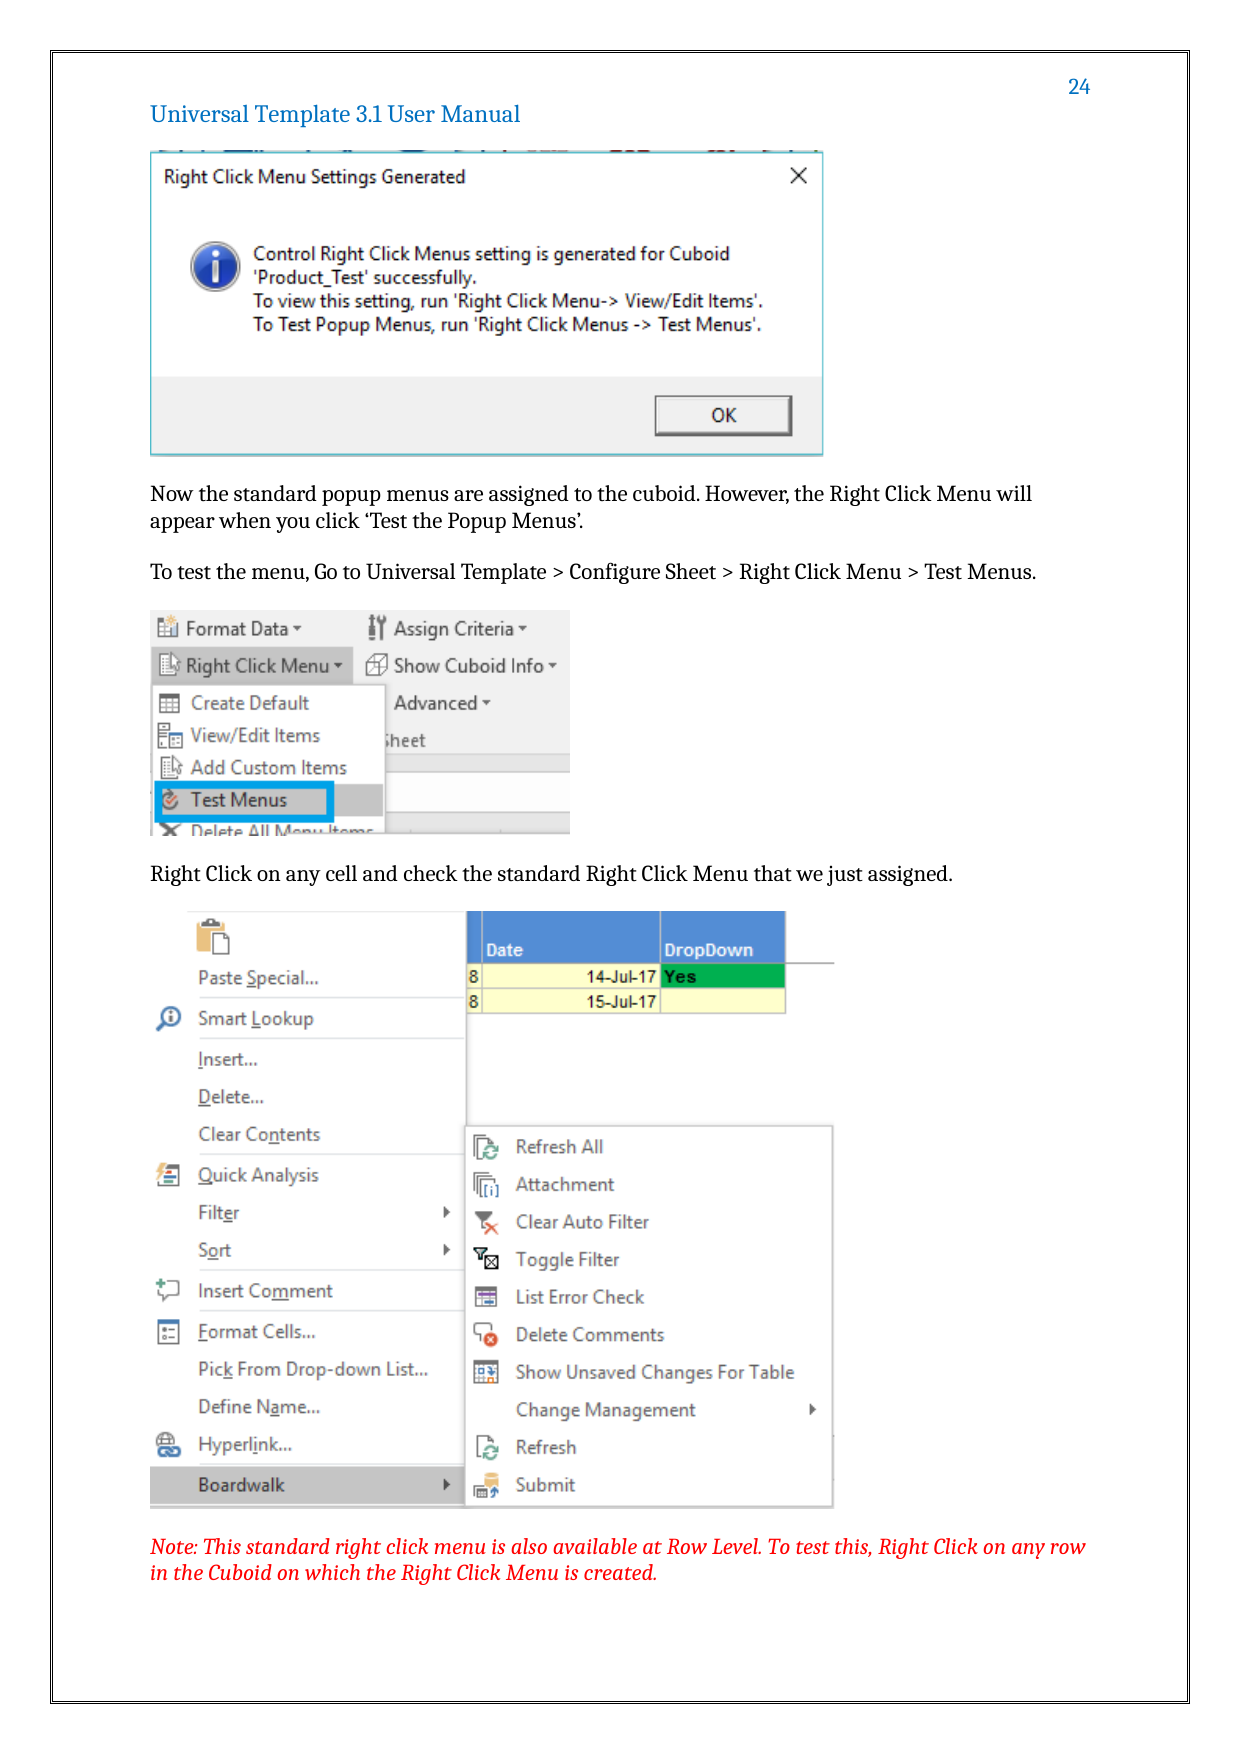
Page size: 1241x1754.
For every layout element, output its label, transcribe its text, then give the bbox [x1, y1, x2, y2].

picture [150, 610, 570, 836]
picture [150, 150, 824, 457]
text Right Click on any cell and check the standard Right Click Menu that we just assigned. [150, 860, 1090, 887]
text Note: This standard right click menu is also available at Row Level. To test this, Right Click on any row in the Cuboid on which the Right Click Menu is created. [150, 1533, 1090, 1586]
text To test the menu, Go to Universal Template > Configure Sheet > Right Click Menu > Test Menus. [150, 559, 1090, 585]
picture [150, 911, 835, 1509]
text Now the standard popup menus are assigned to the cuboid. However, the Right Click Menu will appear when you click ‘Test the Popup Menus’. [150, 481, 1090, 534]
